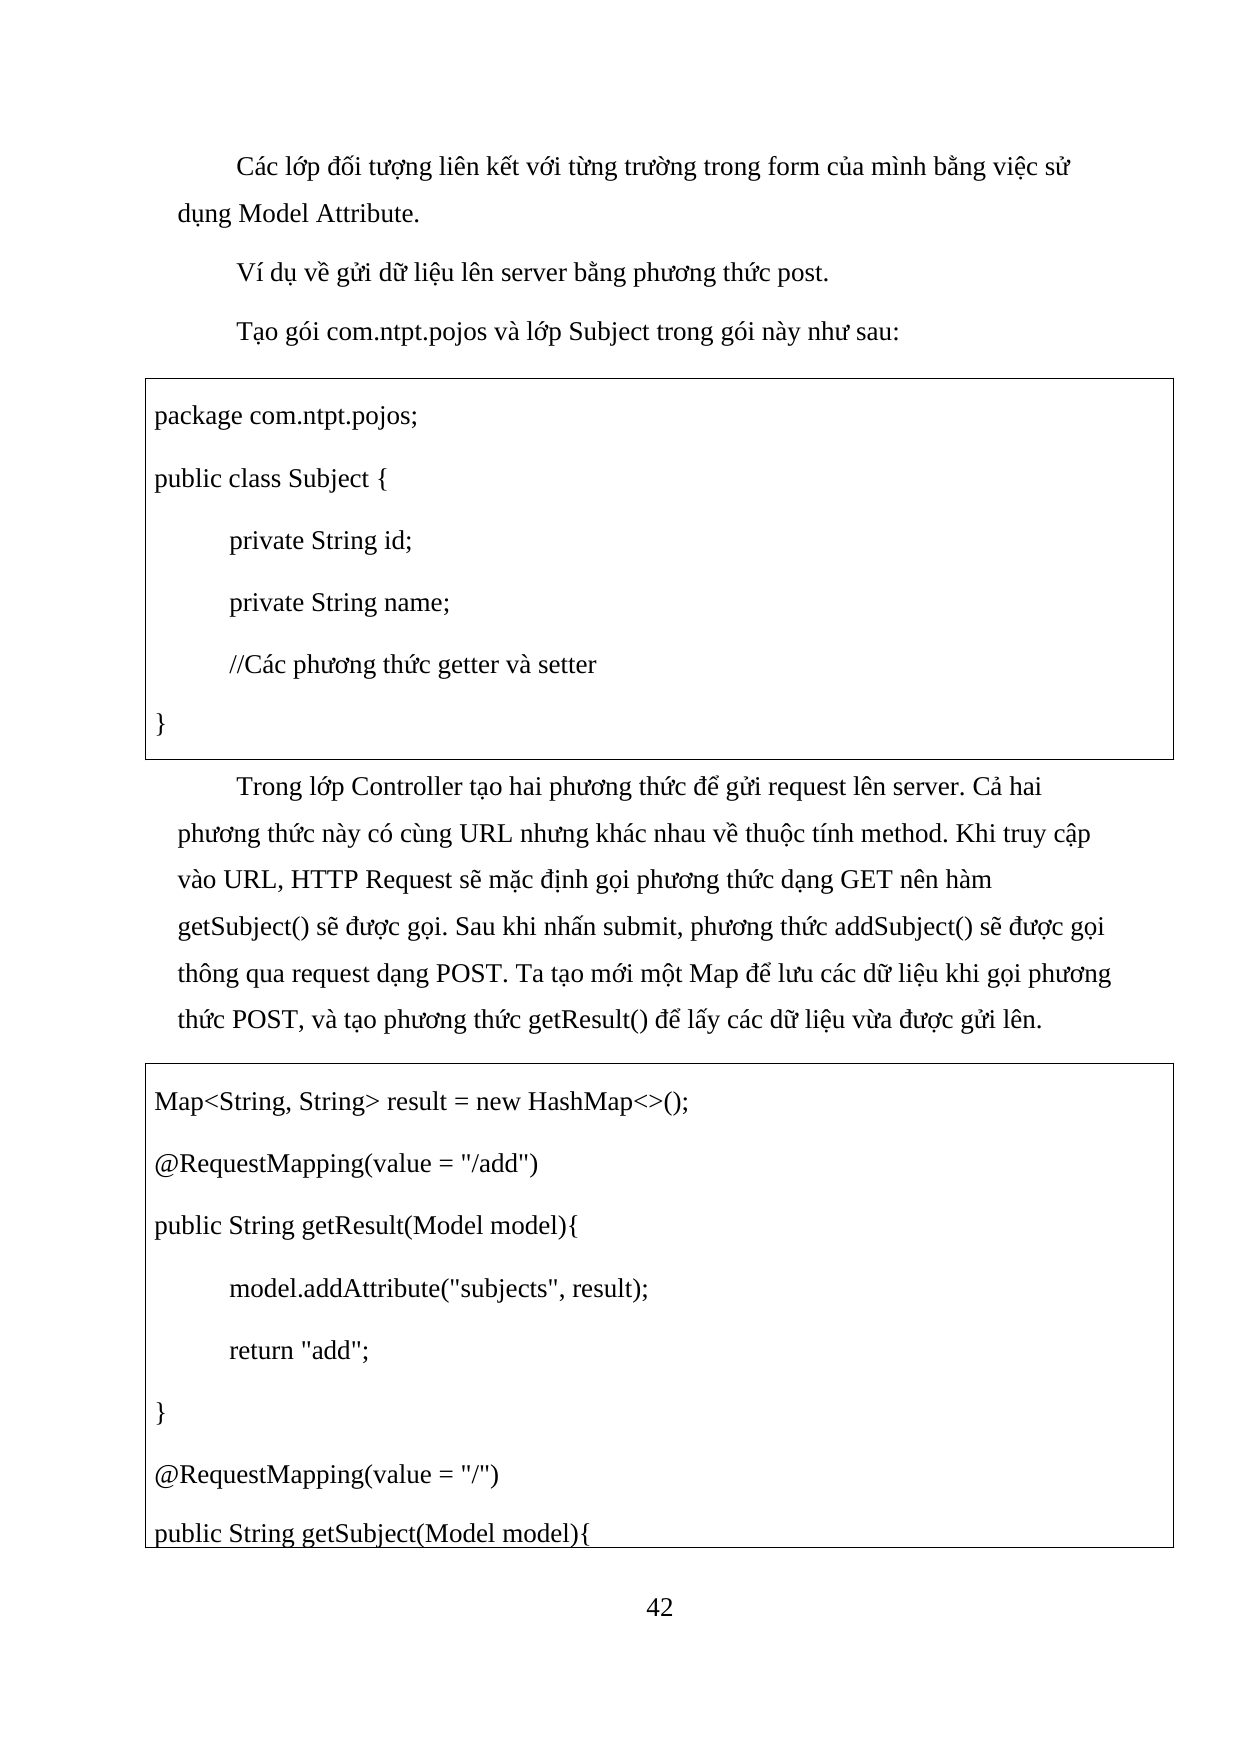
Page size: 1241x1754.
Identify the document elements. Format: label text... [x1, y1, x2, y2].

text Trong lớp Controller tạo hai phương thức để gửi request lên server. Cả hai phương thức này có cùng URL nhưng khác nhau về thuộc tính method. Khi truy cập vào URL, HTTP Request sẽ mặc định gọi phương thức dạng GET nên hàm getSubject() sẽ được gọi. Sau khi nhấn submit, phương thức addSubject() sẽ được gọi thông qua request dạng POST. Ta tạo mới một Map để lưu các dữ liệu khi gọi phương thức POST, và tạo phương thức getResult() để lấy các dữ liệu vừa được gửi lên. [177, 770, 1114, 1035]
text Ví dụ về gửi dữ liệu lên server bằng phương thức post. [236, 256, 1165, 287]
text private String id; [154, 524, 1165, 555]
text Các lớp đối tượng liên kết với từng trường trong form của mình bằng việc sử dụng Model Attribute. [177, 150, 1072, 228]
text private String name; [154, 586, 1165, 617]
text public String getResult(Model model){ [154, 1209, 1165, 1241]
text public class Subject { [154, 462, 1165, 493]
text @RequestMapping(value = "/") [154, 1458, 1165, 1490]
text } [154, 1396, 1165, 1427]
text package com.ntpt.pojos; [146, 379, 1173, 431]
text } [146, 686, 1173, 759]
text Map<String, String> result = new HashMap<>(); [146, 1064, 1173, 1116]
text //Các phương thức getter và setter [154, 649, 1165, 680]
text Tạo gói com.ntpt.pojos và lớp Subject trong gói này như sau: [236, 315, 1165, 346]
text @RequestMapping(value = "/add") [154, 1147, 1165, 1178]
text public String getSubject(Model model){ [154, 1517, 1165, 1547]
text return "add"; [154, 1334, 1165, 1365]
text model.addAttribute("subjects", result); [154, 1272, 1165, 1303]
